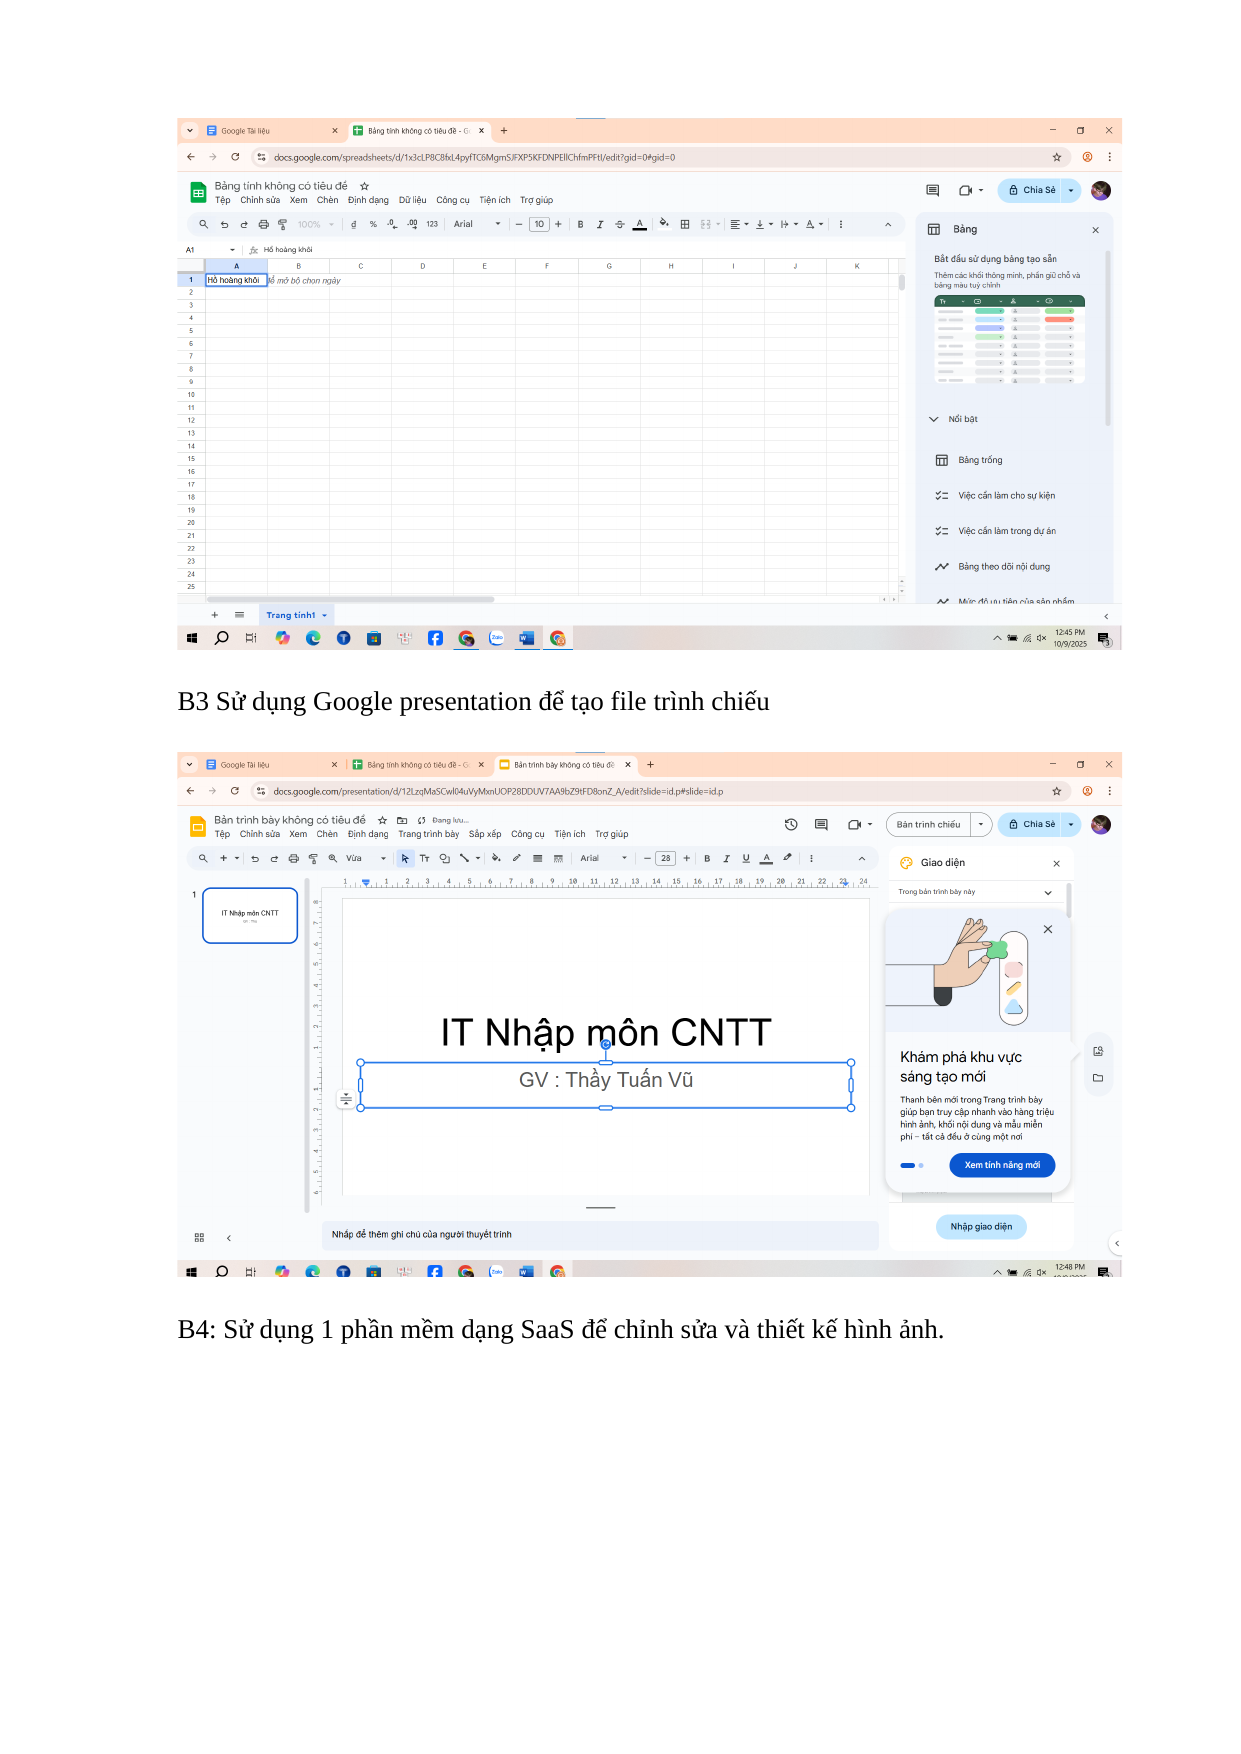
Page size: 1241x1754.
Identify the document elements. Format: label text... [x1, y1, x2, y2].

text B4: Sử dụng 1 phần mềm dạng SaaS để chỉnh sửa và thiết kế hình ảnh. [177, 1313, 1122, 1344]
text B3 Sử dụng Google presentation để tạo file trình chiếu [177, 686, 1122, 717]
picture [177, 118, 1123, 650]
picture [177, 752, 1123, 1277]
